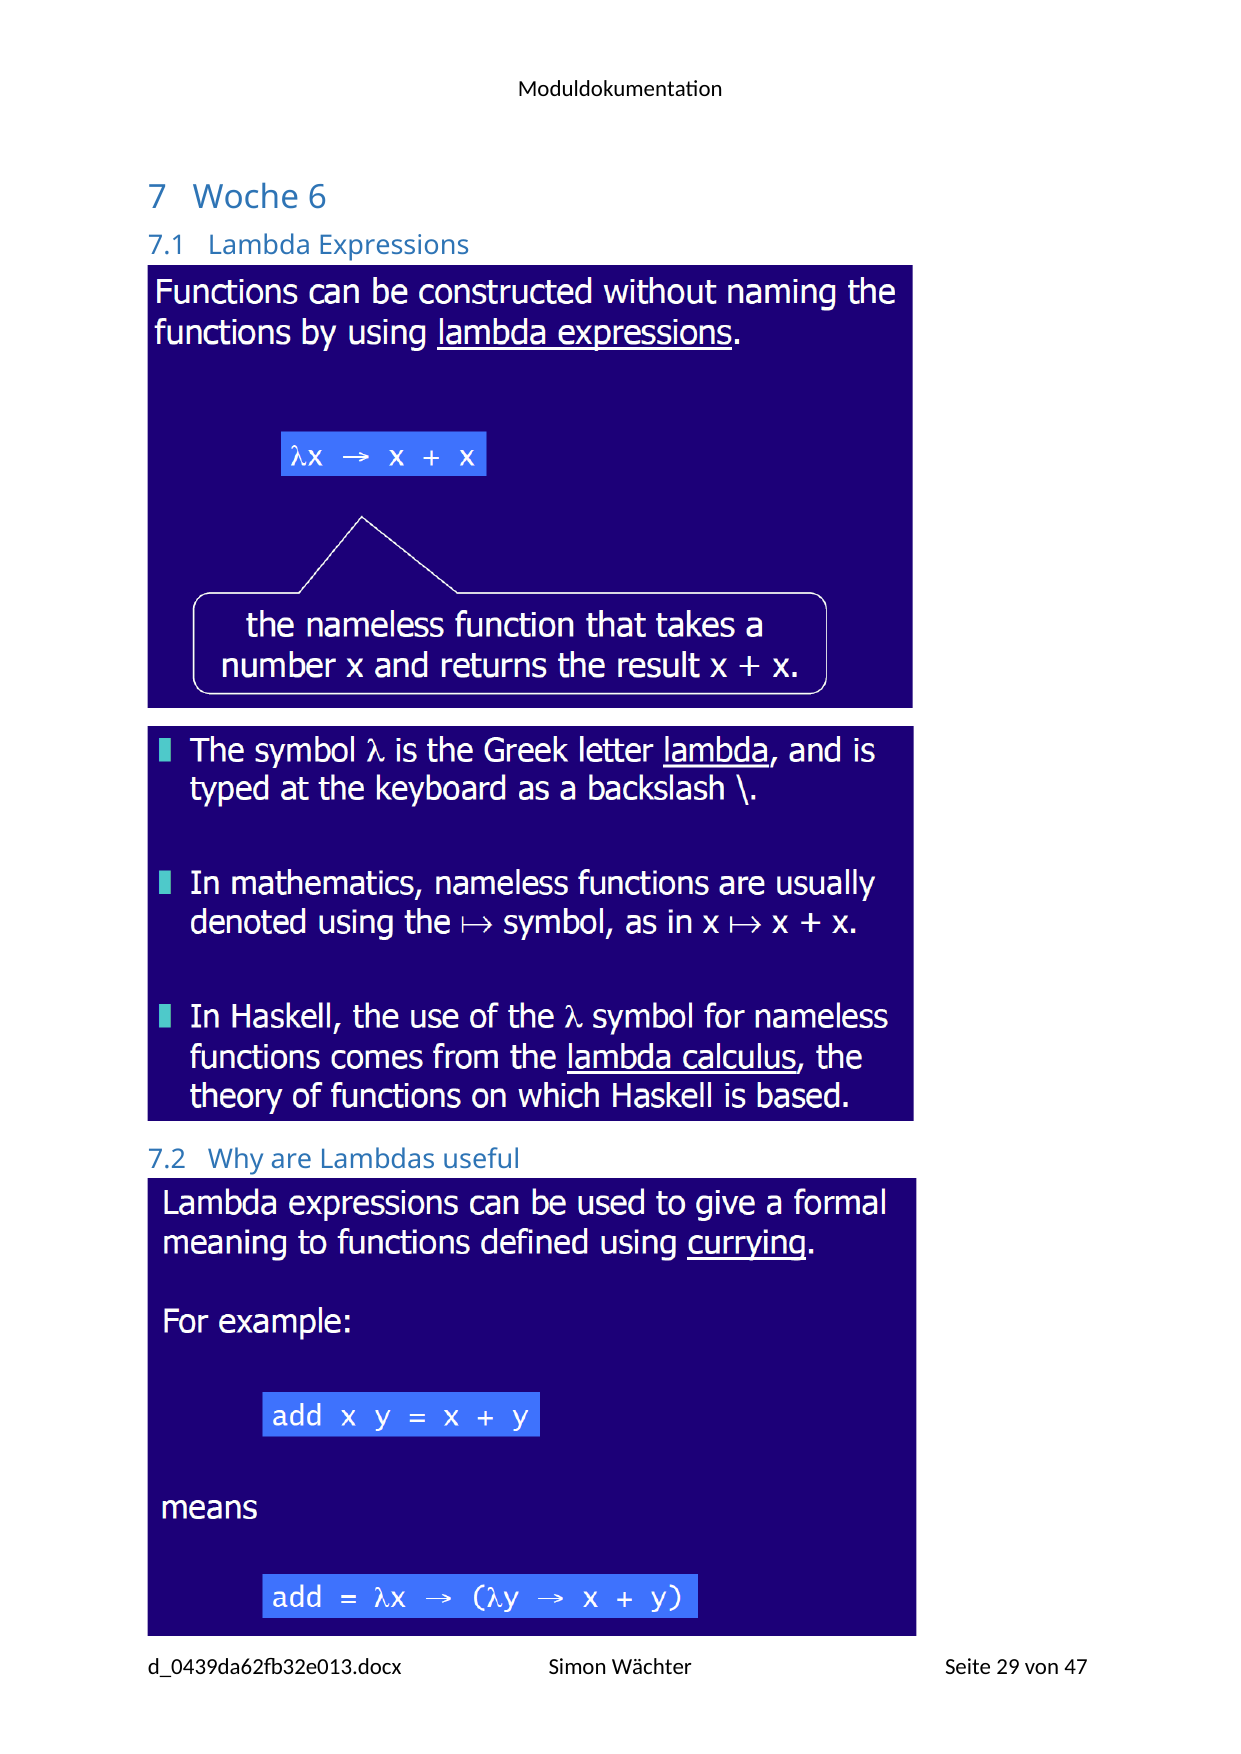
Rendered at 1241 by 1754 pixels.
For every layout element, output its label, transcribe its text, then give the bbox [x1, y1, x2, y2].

subtitle Why are Lambdas useful [148, 1139, 1093, 1176]
subtitle Lambda Expressions [148, 226, 1093, 263]
picture [147, 265, 913, 708]
picture [147, 726, 914, 1121]
picture [147, 1178, 917, 1636]
subtitle Woche 6 [148, 173, 1093, 218]
